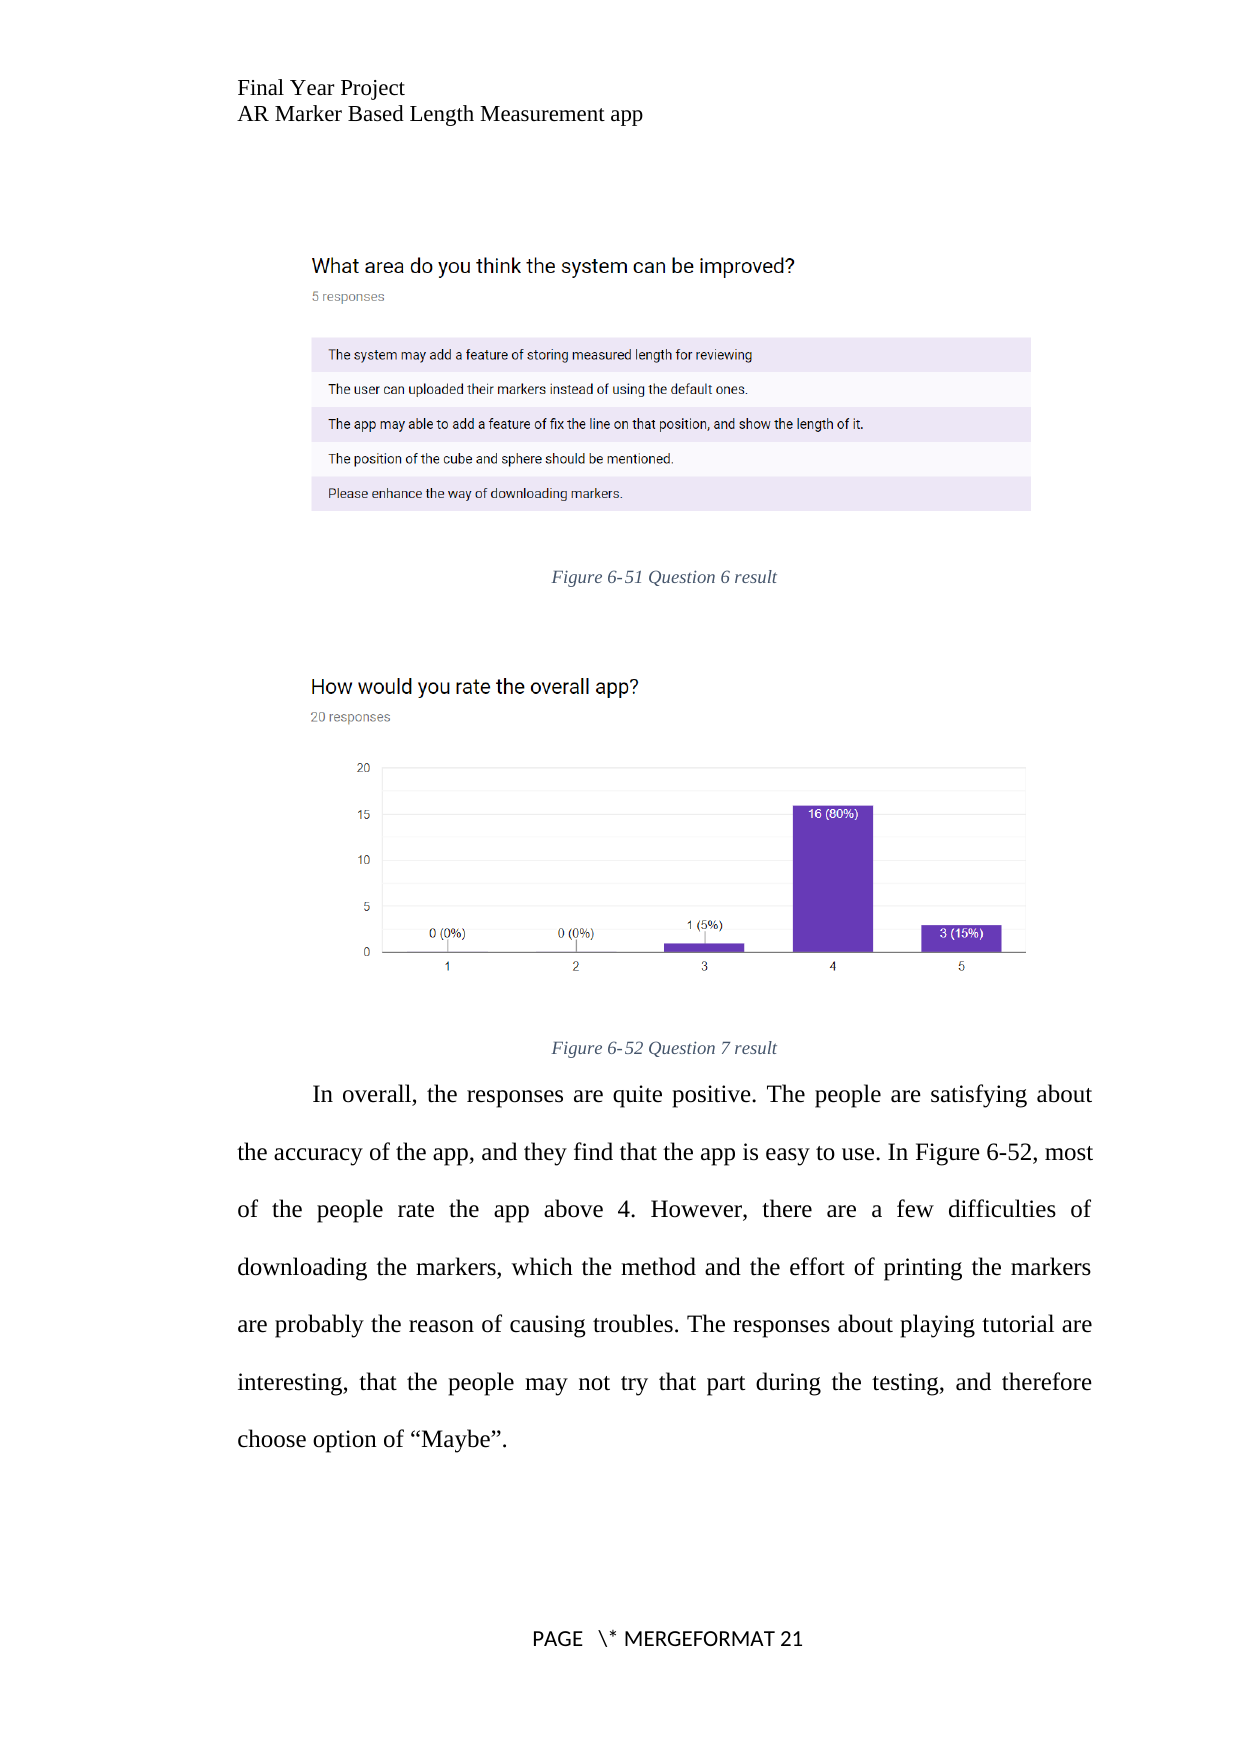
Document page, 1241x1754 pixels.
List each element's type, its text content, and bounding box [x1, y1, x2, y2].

picture [281, 653, 1049, 1018]
picture [281, 237, 1049, 547]
